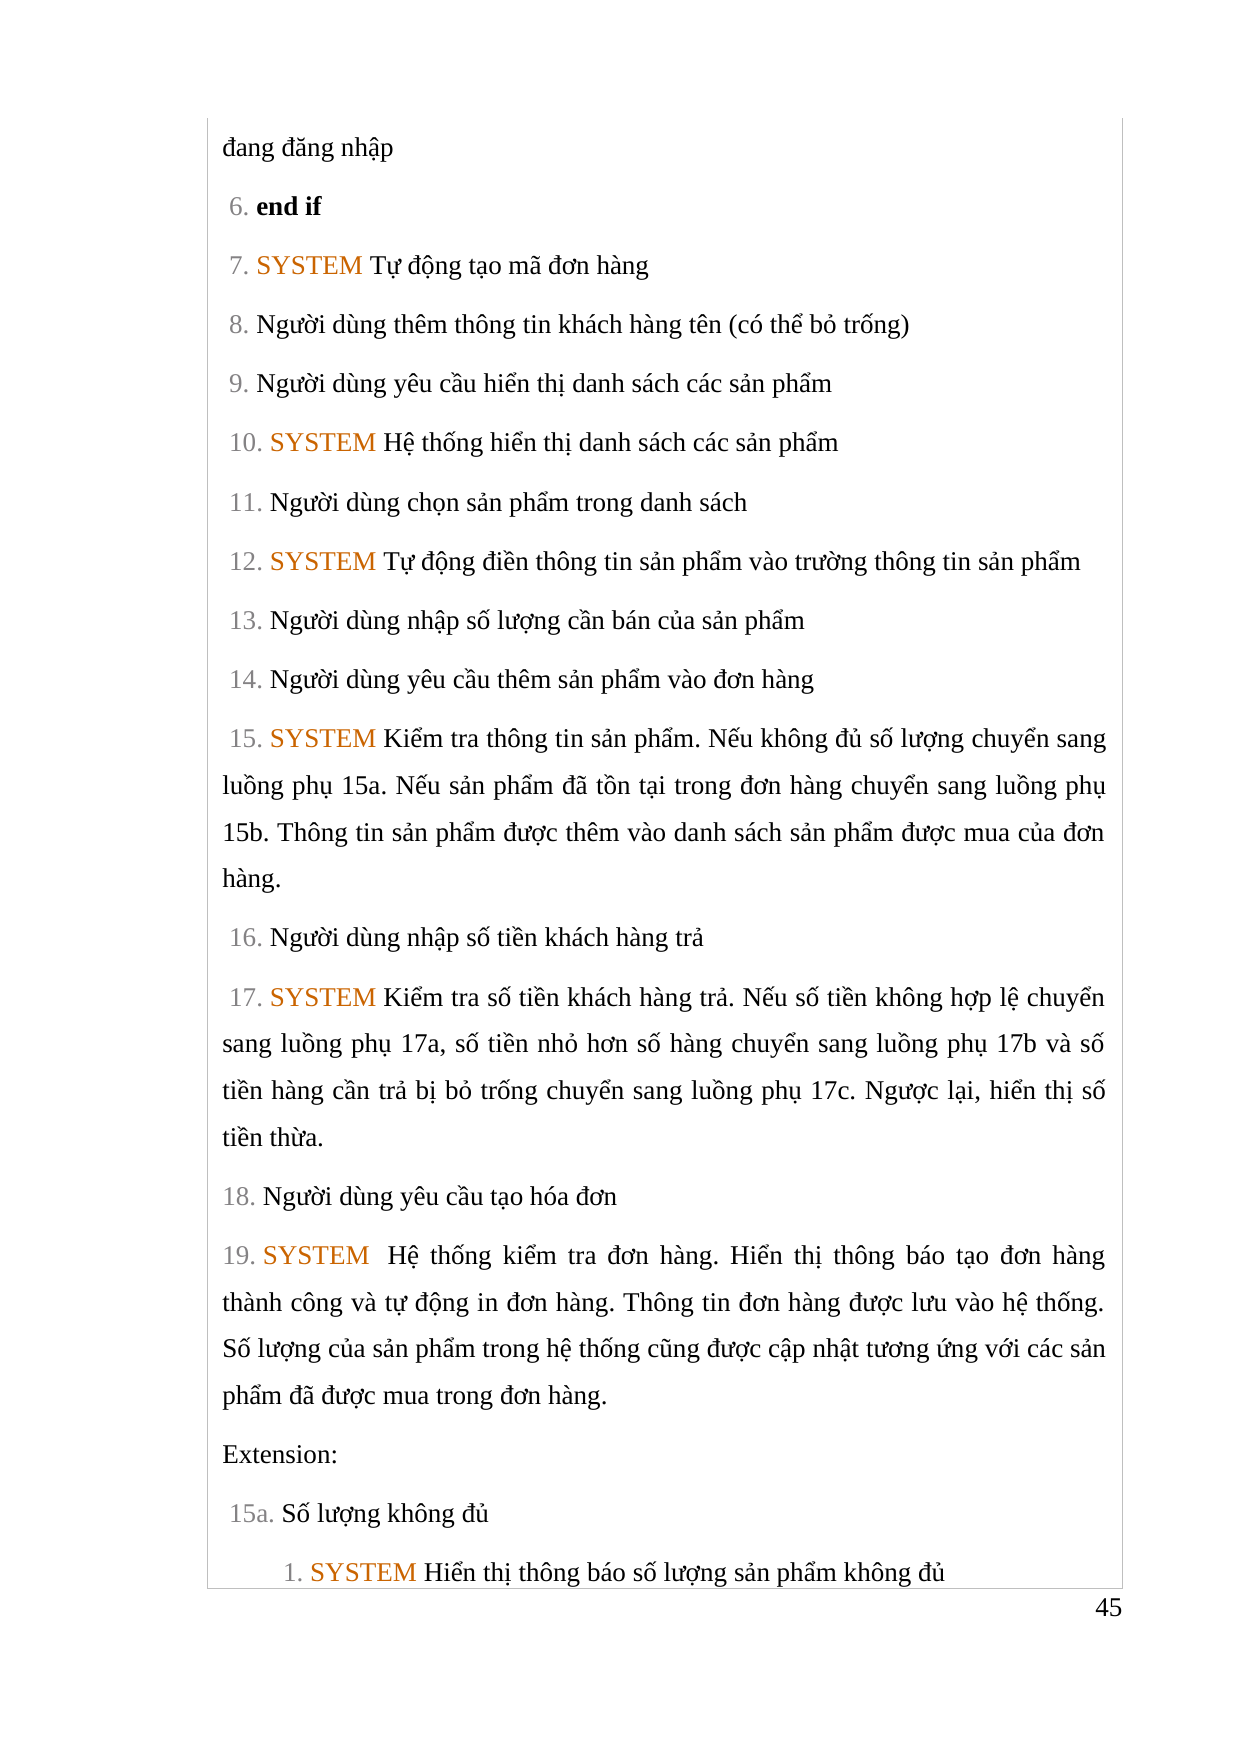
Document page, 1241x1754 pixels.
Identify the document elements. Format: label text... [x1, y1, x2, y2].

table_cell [208, 118, 1122, 1426]
table_cell Extension: [208, 1426, 1122, 1485]
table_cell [208, 1544, 1122, 1588]
table_cell 15a. Số lượng không đủ [208, 1485, 1122, 1544]
